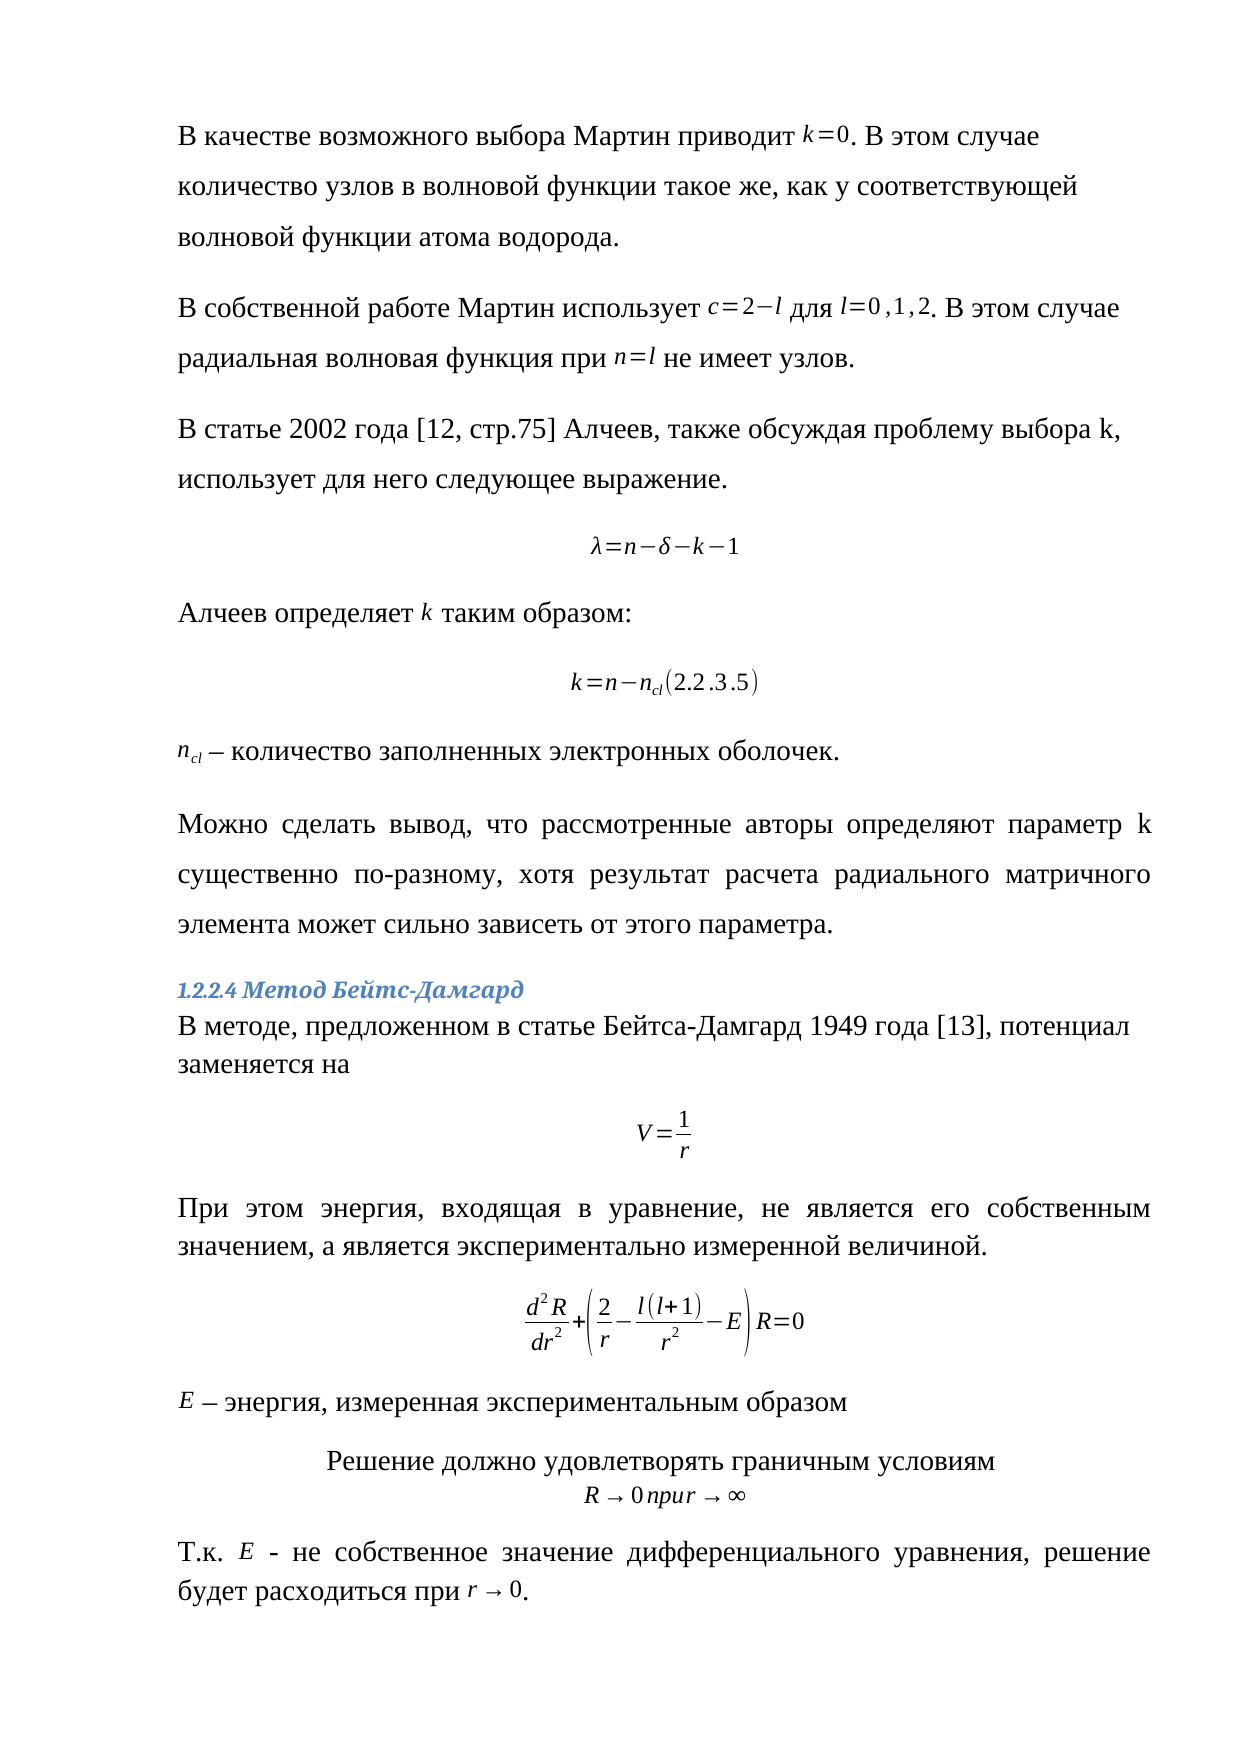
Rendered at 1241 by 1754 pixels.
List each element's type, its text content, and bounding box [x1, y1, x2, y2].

text В методе, предложенном в статье Бейтса-Дамгард 1949 года [13], потенциал заменяется на [177, 1008, 1152, 1080]
text Т.к. - не собственное значение дифференциального уравнения, решение будет расходиться при . [177, 1534, 1152, 1606]
text В статье 2002 года [12, стр.75] Алчеев, также обсуждая проблему выбора k, использует для него следующее выражение. [177, 411, 1152, 495]
text – количество заполненных электронных оболочек. [177, 733, 1152, 768]
text – энергия, измеренная экспериментальным образом [177, 1384, 1152, 1418]
text В собственной работе Мартин использует для . В этом случае радиальная волновая функция при не имеет узлов. [177, 290, 1152, 374]
text Решение должно удовлетворять граничным условиям [177, 1443, 1152, 1509]
text Алчеев определяет таким образом: [177, 596, 1152, 629]
text При этом энергия, входящая в уравнение, не является его собственным значением, а является экспериментально измеренной величиной. [177, 1190, 1152, 1262]
text Можно сделать вывод, что рассмотренные авторы определяют параметр k существенно по-разному, хотя результат расчета радиального матричного элемента может сильно зависеть от этого параметра. [177, 806, 1152, 940]
text В качестве возможного выбора Мартин приводит . В этом случае количество узлов в волновой функции такое же, как у соответствующей волновой функции атома водорода. [177, 118, 1152, 252]
subtitle 1.2.2.4 Метод Бейтс-Дамгард [177, 978, 1152, 1004]
